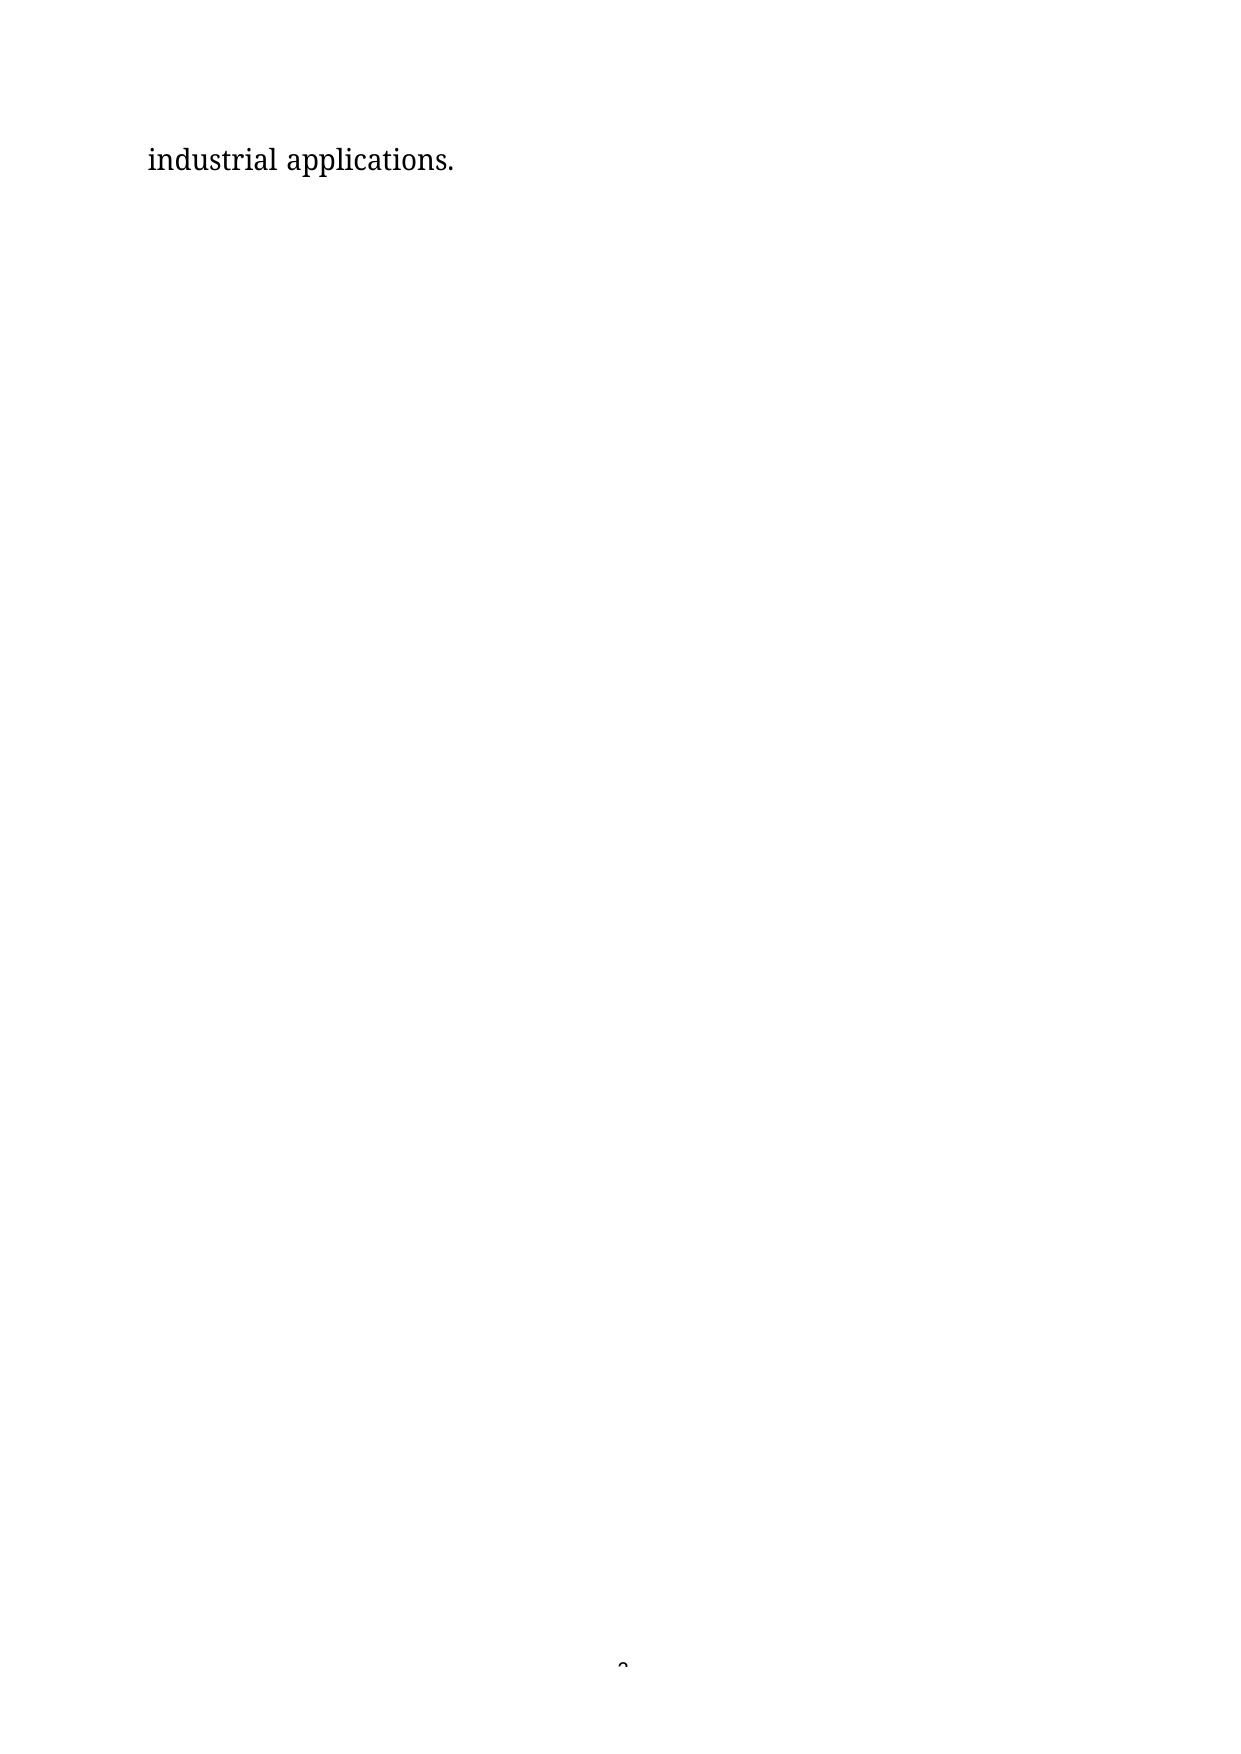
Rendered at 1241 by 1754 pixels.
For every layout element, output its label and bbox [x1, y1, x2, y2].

text [148, 139, 1093, 179]
